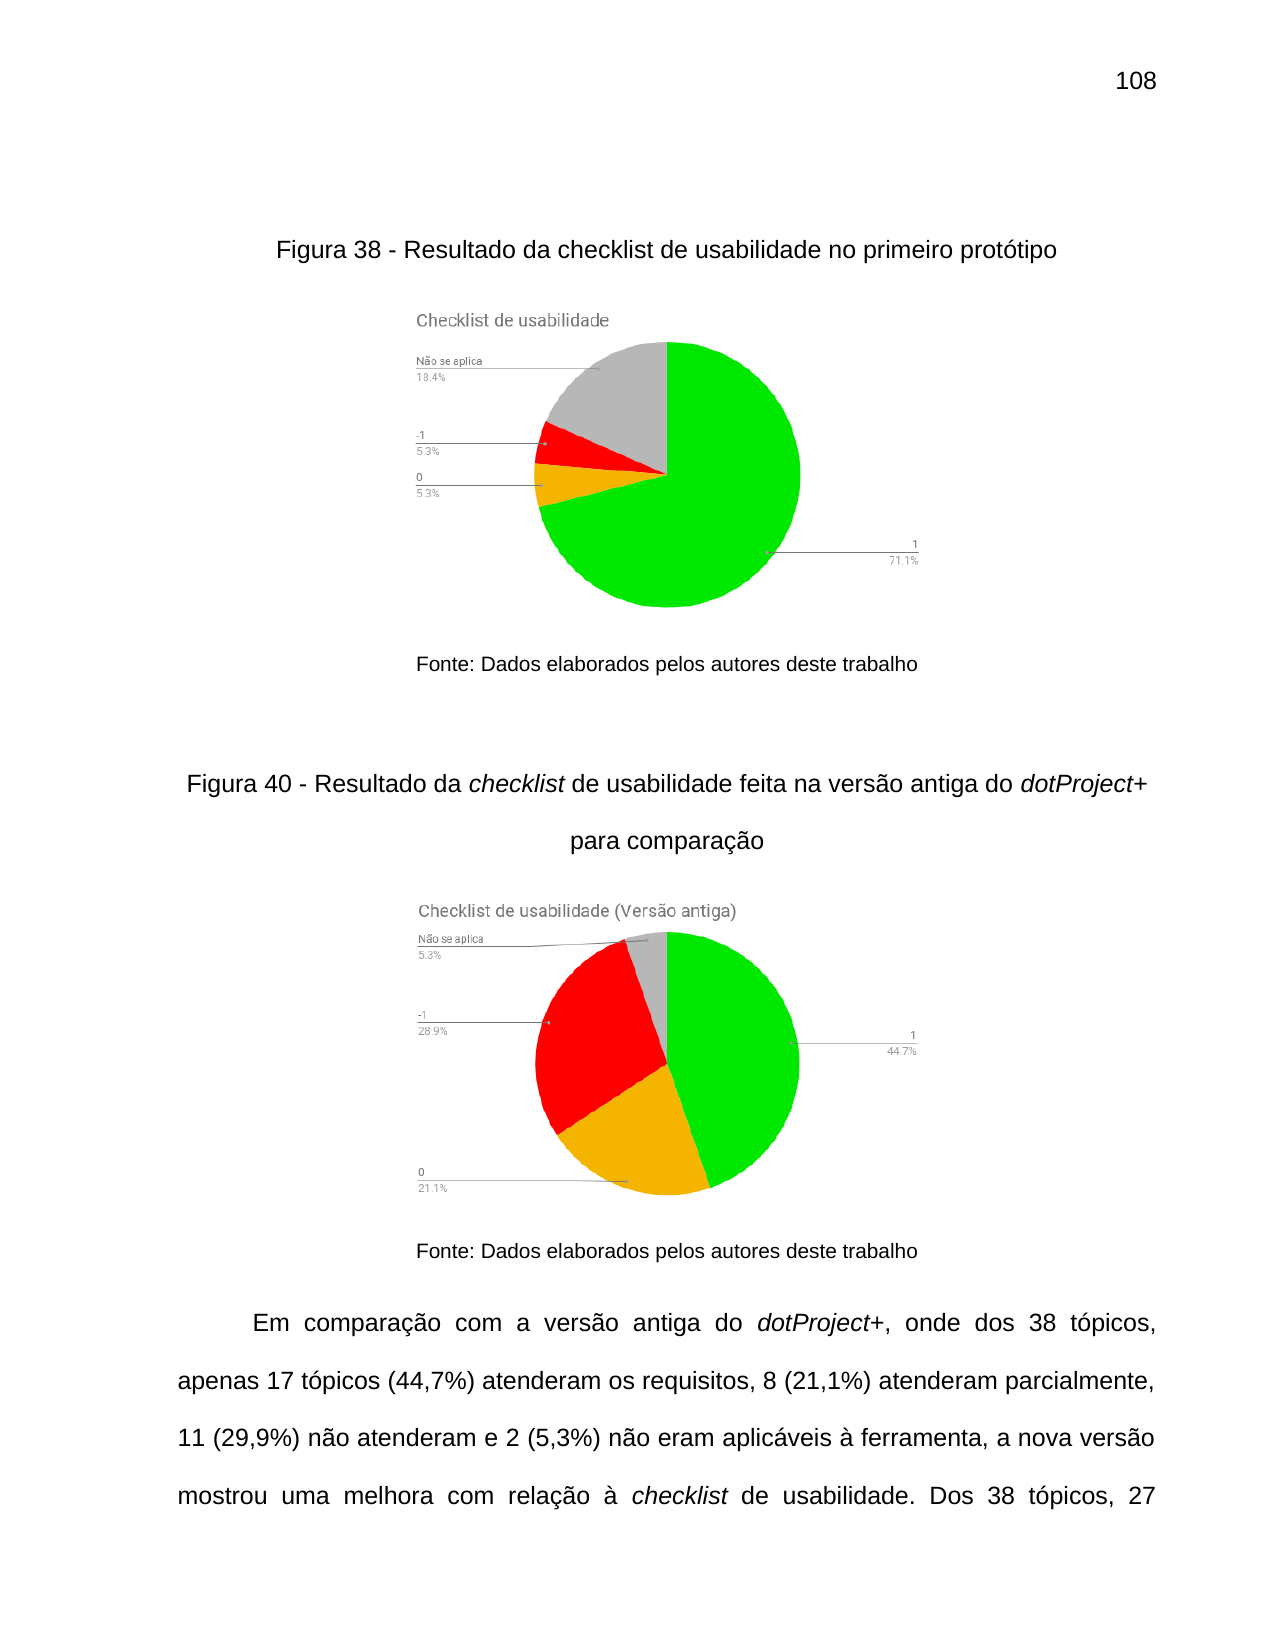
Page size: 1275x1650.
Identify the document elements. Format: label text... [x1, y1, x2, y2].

text Figura 38 - Resultado da checklist de usabilidade no primeiro protótipo [177, 235, 1157, 263]
text Fonte: Dados elaborados pelos autores deste trabalho [177, 652, 1157, 676]
picture [399, 292, 935, 624]
text Figura 40 - Resultado da checklist de usabilidade feita na versão antiga do dotProject+ para comparação [177, 768, 1157, 855]
picture [401, 883, 933, 1211]
text Fonte: Dados elaborados pelos autores deste trabalho [177, 1239, 1157, 1263]
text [177, 1308, 1157, 1509]
